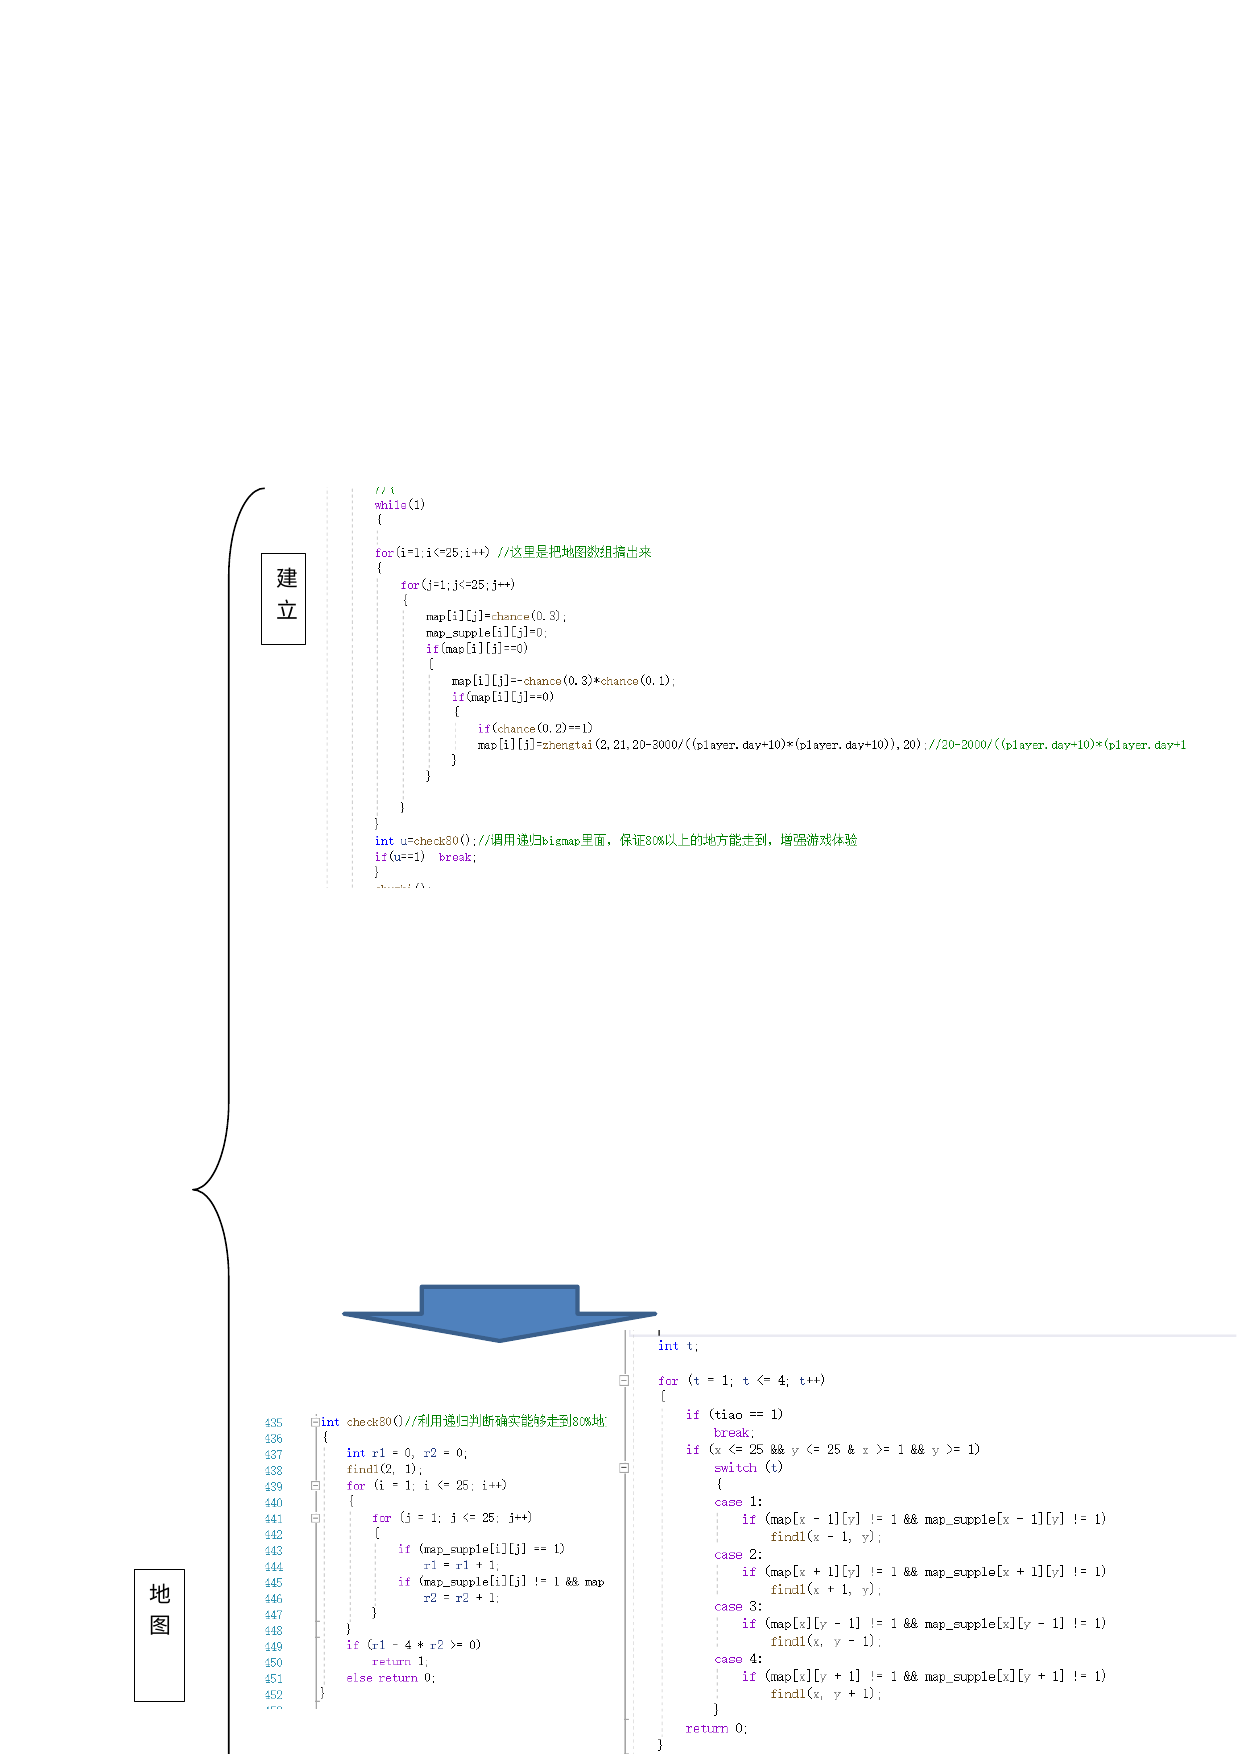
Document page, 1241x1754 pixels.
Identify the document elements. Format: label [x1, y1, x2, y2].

picture [264, 1330, 1237, 1753]
picture [323, 487, 1186, 887]
